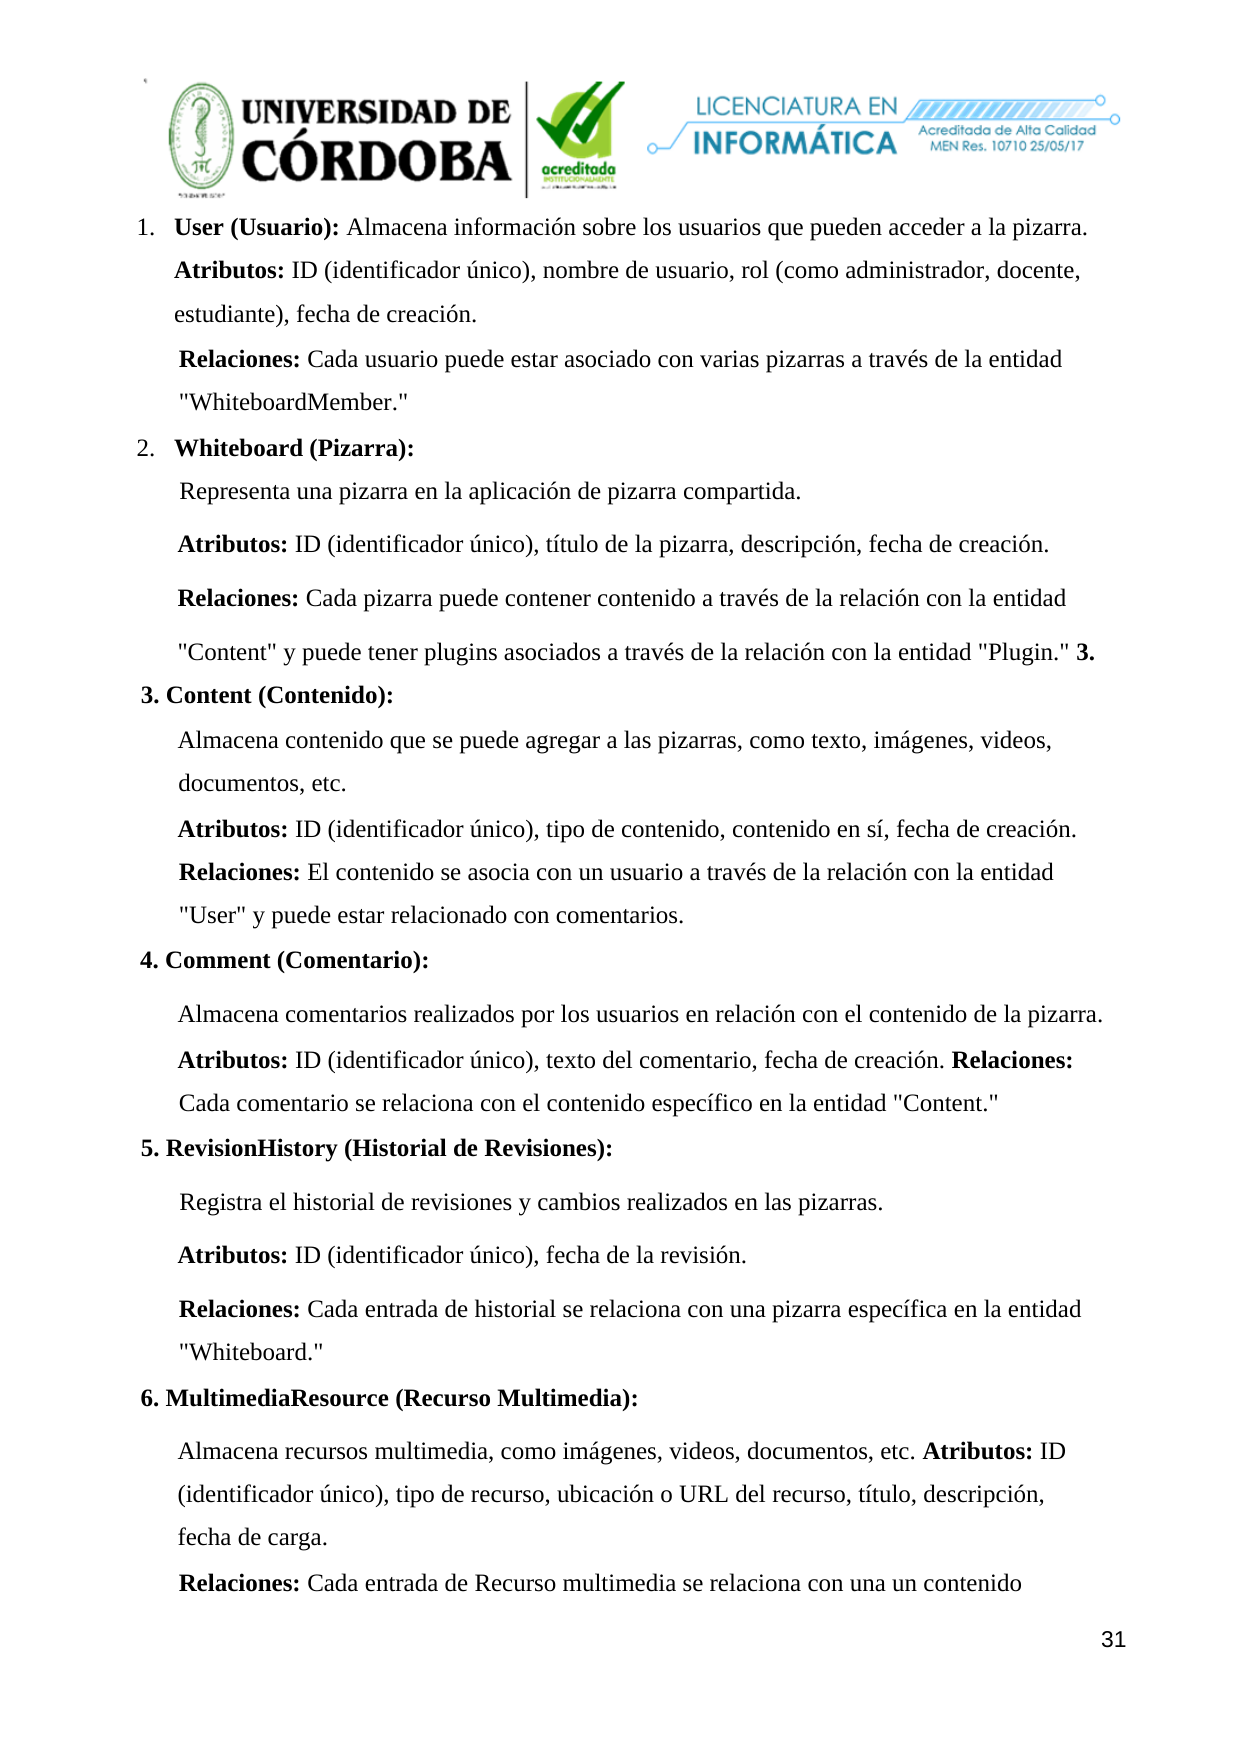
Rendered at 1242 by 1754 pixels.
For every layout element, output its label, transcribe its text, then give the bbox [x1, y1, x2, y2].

text Registra el historial de revisiones y cambios realizados en las pizarras. [179, 1187, 1126, 1216]
picture [136, 52, 1127, 213]
list User (Usuario): Almacena información sobre los usuarios que pueden acceder a la pizarra. Atributos: ID (identificador único), nombre de usuario, rol (como administrador, docente, estudiante), fecha de creación. [136, 213, 1126, 327]
text "Content" y puede tener plugins asociados a través de la relación con la entidad "Plugin." 3. 3. Content (Contenido): [141, 637, 1105, 708]
text Almacena contenido que se puede agregar a las pizarras, como texto, imágenes, videos, documentos, etc. [177, 725, 1102, 797]
text Relaciones: Cada entrada de historial se relaciona con una pizarra específica en la entidad "Whiteboard." [179, 1294, 1104, 1366]
text Relaciones: Cada usuario puede estar asociado con varias pizarras a través de la entidad "WhiteboardMember." [179, 344, 1105, 416]
text Almacena comentarios realizados por los usuarios en relación con el contenido de la pizarra. [177, 999, 1104, 1028]
text Atributos: ID (identificador único), fecha de la revisión. [177, 1240, 1126, 1269]
text Relaciones: Cada entrada de Recurso multimedia se relaciona con una un contenido específico en la entidad " Content." [178, 1568, 1104, 1597]
text Atributos: ID (identificador único), tipo de contenido, contenido en sí, fecha de creación. Relaciones: El contenido se asocia con un usuario a través de la relación con la entidad "User" y puede estar relacionado con comentarios. [177, 814, 1105, 929]
text Atributos: ID (identificador único), texto del comentario, fecha de creación. Relaciones: Cada comentario se relaciona con el contenido específico en la entidad "Content." [177, 1045, 1104, 1117]
text 4. Comment (Comentario): [140, 946, 1126, 974]
text Atributos: ID (identificador único), título de la pizarra, descripción, fecha de creación. [141, 529, 1105, 558]
text Almacena recursos multimedia, como imágenes, videos, documentos, etc. Atributos: ID (identificador único), tipo de recurso, ubicación o URL del recurso, título, descripción, fecha de carga. [177, 1436, 1102, 1551]
text 5. RevisionHistory (Historial de Revisiones): [141, 1133, 1126, 1162]
text Relaciones: Cada pizarra puede contener contenido a través de la relación con la entidad [141, 583, 1105, 612]
list Whiteboard (Pizarra): [136, 433, 1105, 462]
text Representa una pizarra en la aplicación de pizarra compartida. [179, 476, 1126, 505]
text 6. MultimediaResource (Recurso Multimedia): [140, 1383, 1126, 1411]
